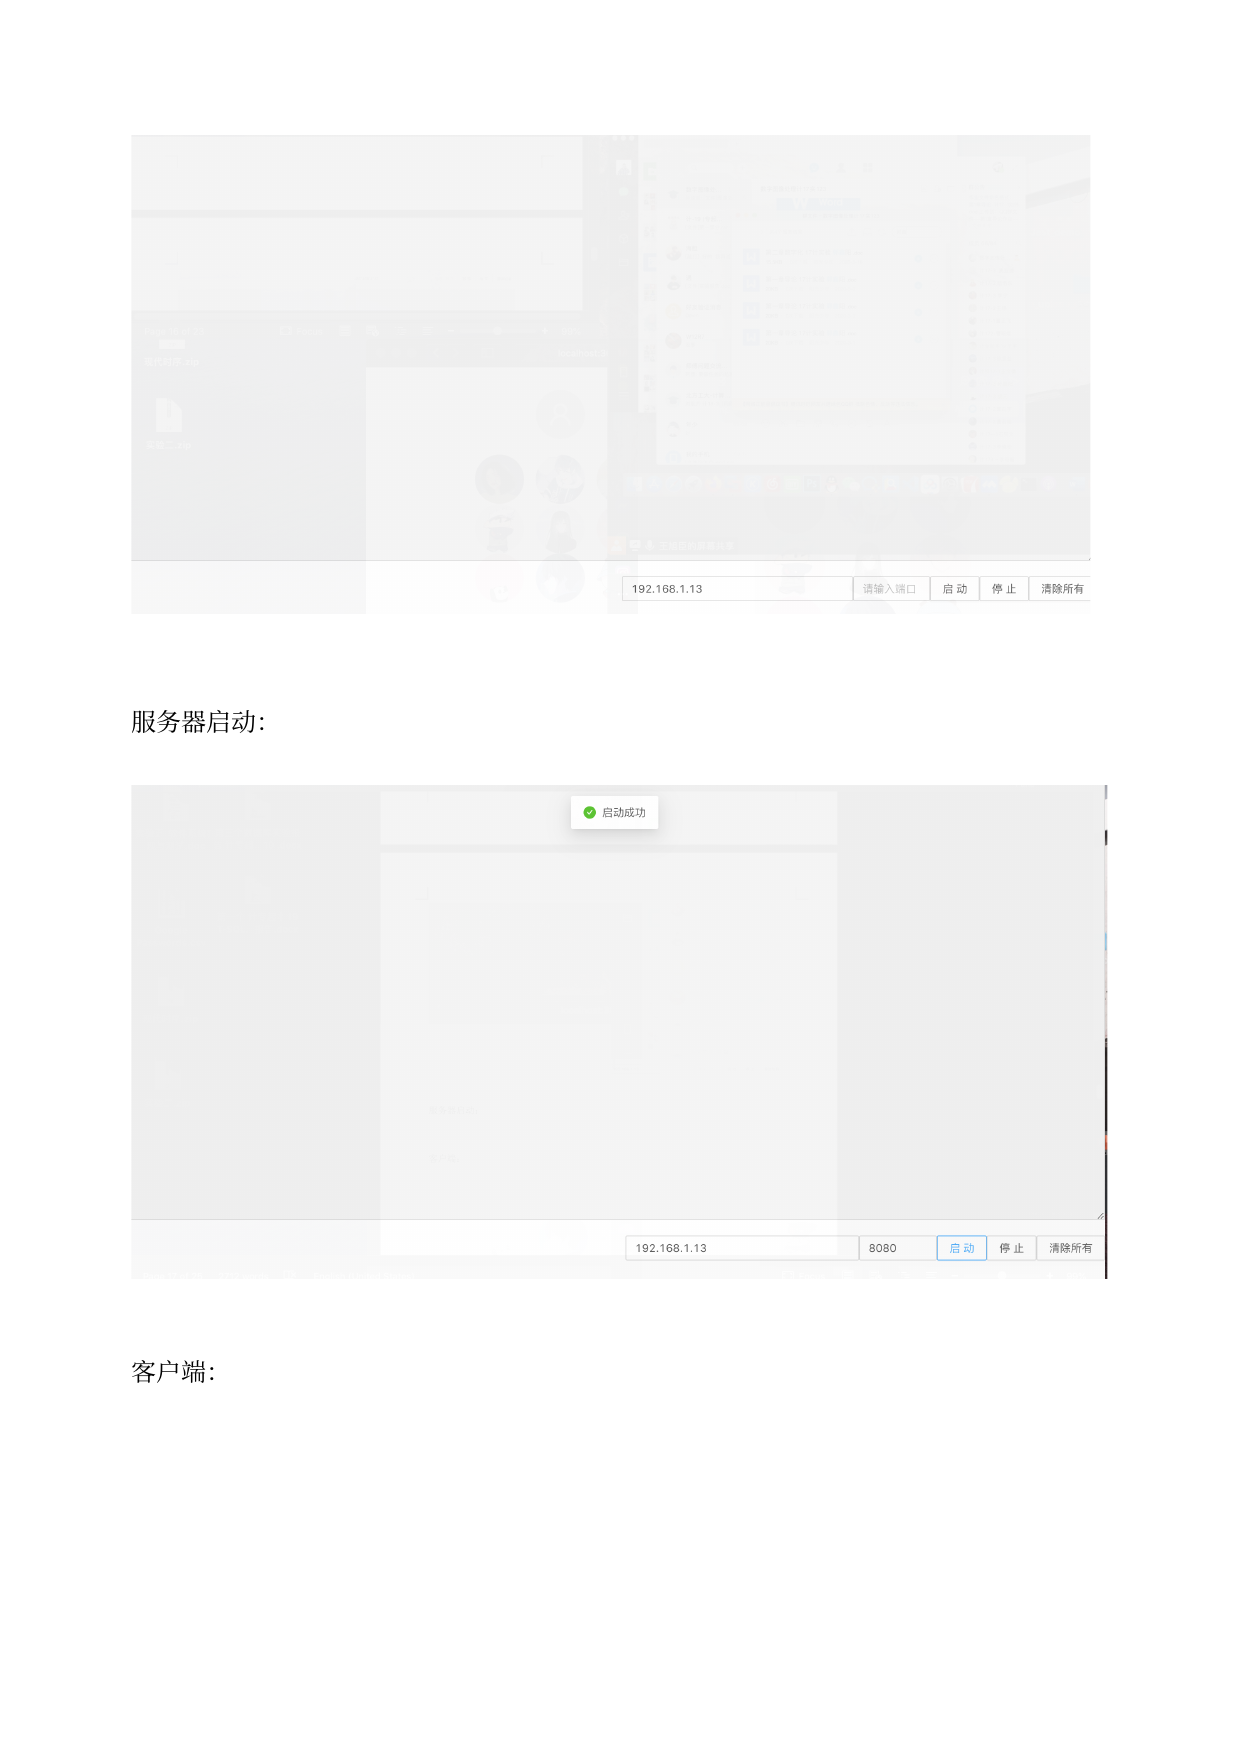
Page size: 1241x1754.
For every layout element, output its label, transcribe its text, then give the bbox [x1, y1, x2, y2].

picture [131, 785, 1108, 1279]
text 服务器启动： [131, 688, 1125, 753]
text 客户端： [131, 1338, 1125, 1403]
picture [131, 135, 1091, 614]
